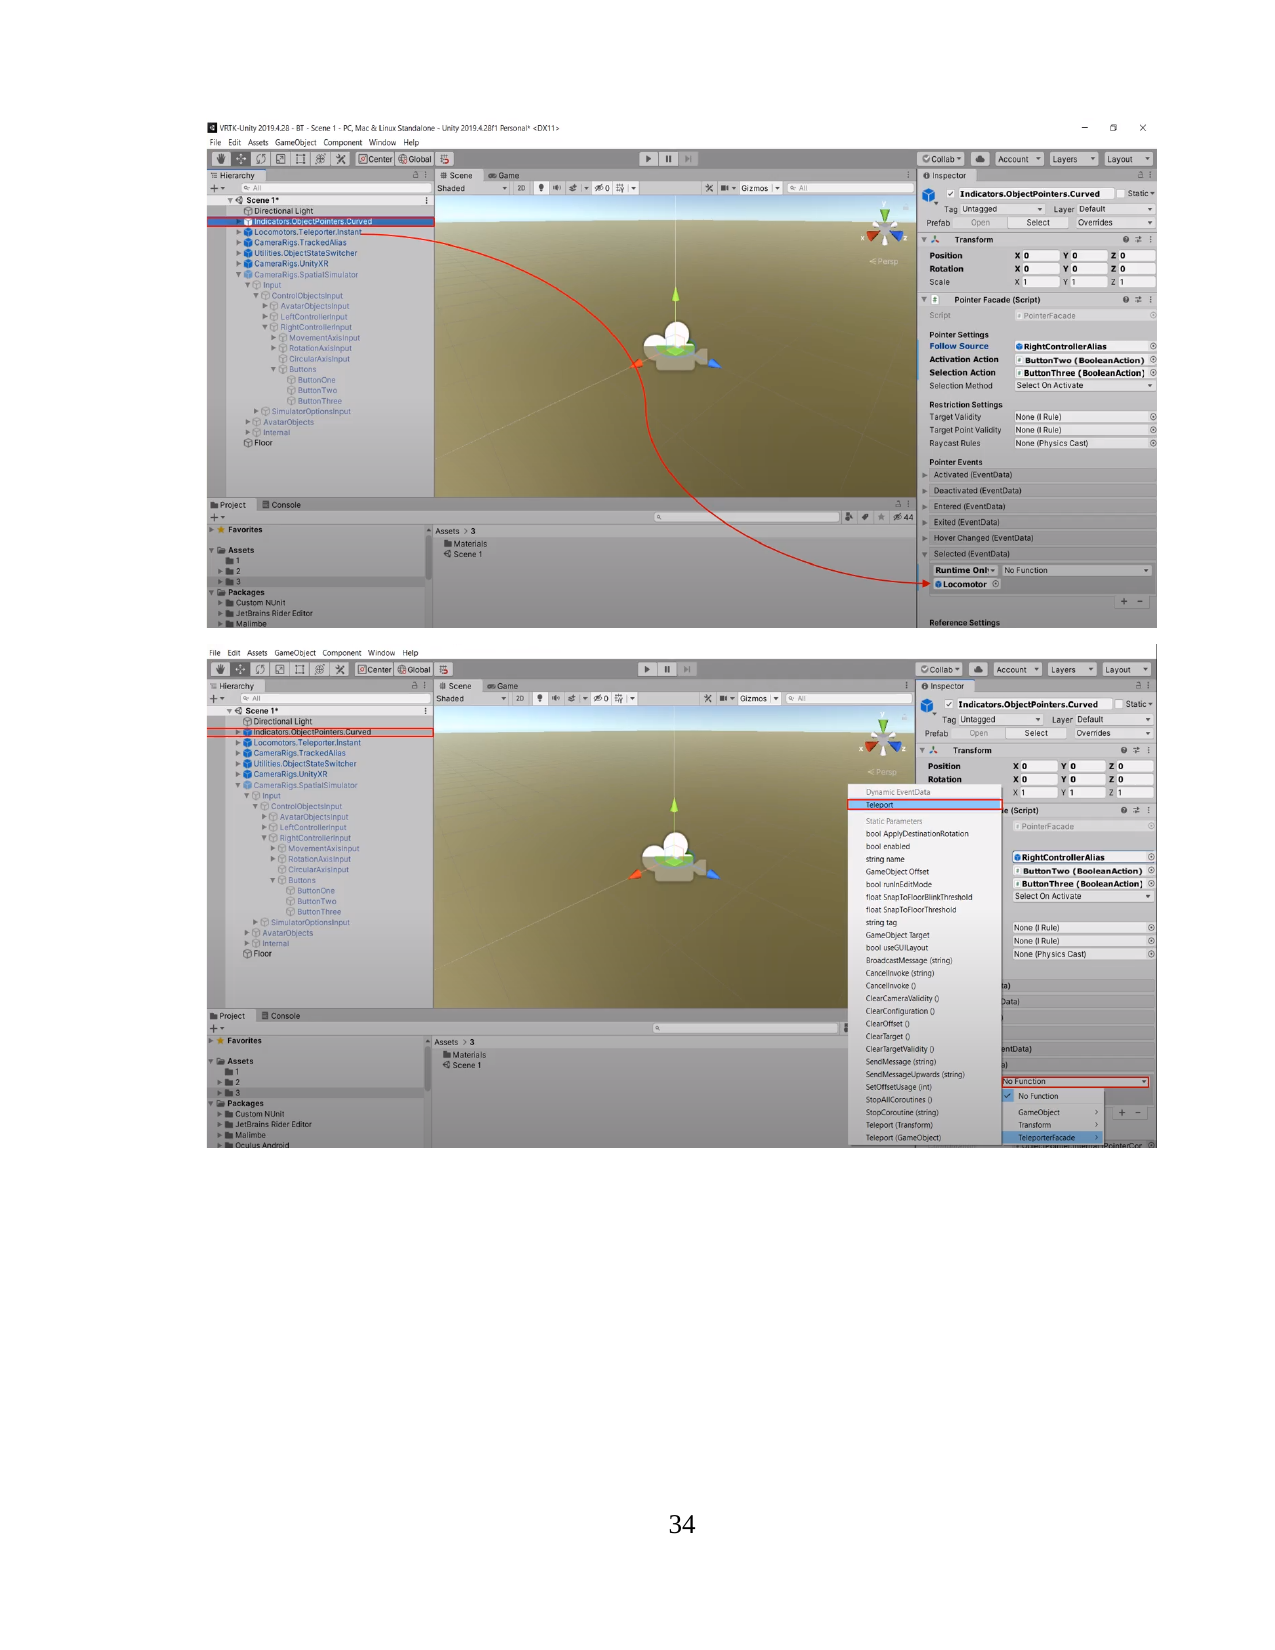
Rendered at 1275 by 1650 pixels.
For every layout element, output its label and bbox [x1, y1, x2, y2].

picture [206, 644, 1157, 1148]
picture [206, 118, 1157, 628]
